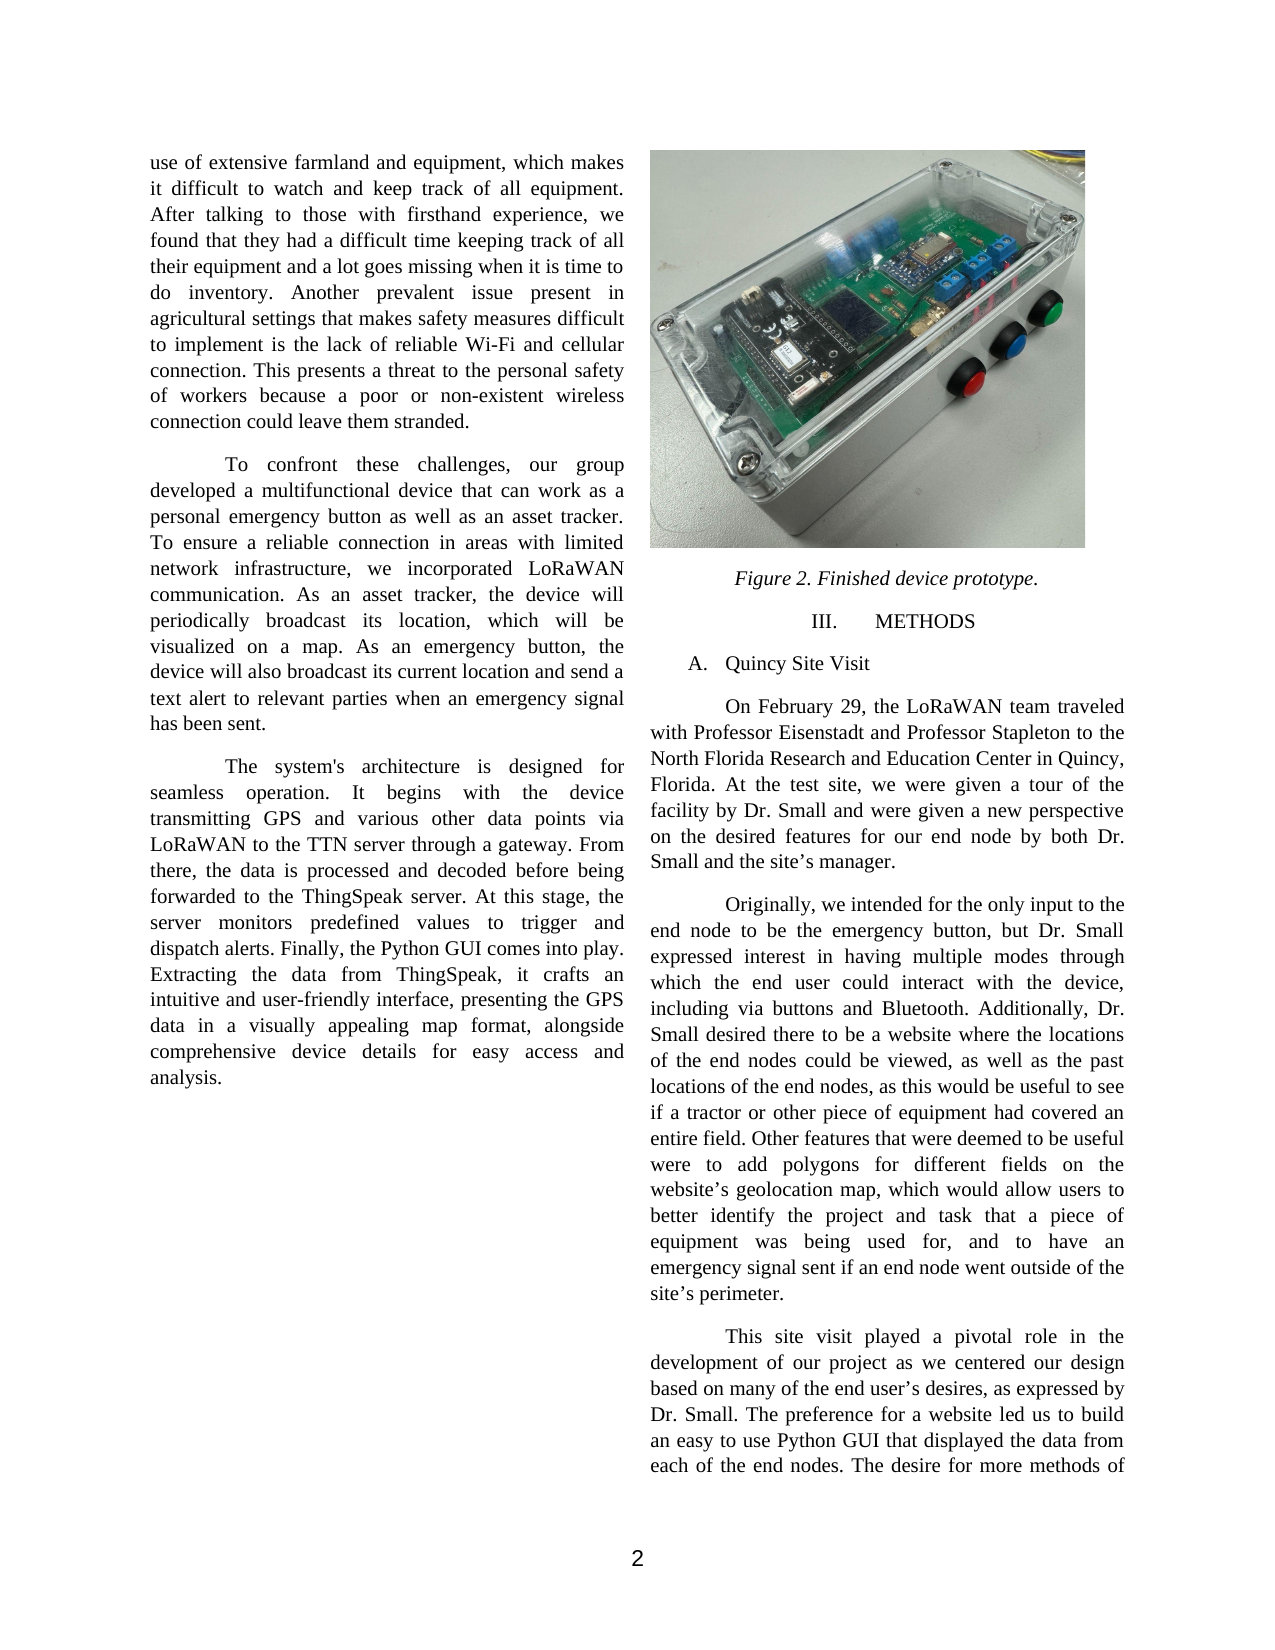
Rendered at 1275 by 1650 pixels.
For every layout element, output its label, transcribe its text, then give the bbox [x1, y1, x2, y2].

text Figure 2. Finished device prototype. [650, 566, 1125, 590]
list METHODS [688, 609, 1125, 633]
text To confront these challenges, our group developed a multifunctional device that can work as a personal emergency button as well as an asset tracker. To ensure a reliable connection in areas with limited network infrastructure, we incorporated LoRaWAN communication. As an asset tracker, the device will periodically broadcast its location, which will be visualized on a map. As an emergency button, the device will also broadcast its current location and send a text alert to relevant parties when an emergency signal has been sent. [150, 452, 625, 735]
text Originally, we intended for the only input to the end node to be the emergency button, but Dr. Small expressed interest in having multiple modes through which the end user could interact with the device, including via buttons and Bluetooth. Additionally, Dr. Small desired there to be a website where the locations of the end nodes could be viewed, as well as the past locations of the end nodes, as this would be useful to see if a tractor or other piece of equipment had covered an entire field. Other features that were deemed to be useful were to add polygons for different fields on the website’s geolocation map, which would allow users to better identify the project and task that a piece of equipment was being used for, and to have an emergency signal sent if an end node went outside of the site’s perimeter. [650, 892, 1125, 1305]
text On February 29, the LoRaWAN team traveled with Professor Eisenstadt and Professor Stapleton to the North Florida Research and Education Center in Quincy, Florida. At the test site, we were given a tour of the facility by Dr. Small and were given a new perspective on the desired features for our end node by both Dr. Small and the site’s manager. [650, 694, 1125, 873]
text The system's architecture is designed for seamless operation. It begins with the device transmitting GPS and various other data points via LoRaWAN to the TTN server through a gateway. From there, the data is processed and decoded before being forwarded to the ThingSpeak server. At this stage, the server monitors predefined values to trigger and dispatch alerts. Finally, the Python GUI comes into play. Extracting the data from ThingSpeak, it crafts an intuitive and user-friendly interface, presenting the GPS data in a visually appealing map format, alongside comprehensive device details for easy access and analysis. [150, 754, 625, 1089]
picture [650, 150, 1086, 548]
list Quincy Site Visit [688, 651, 1125, 675]
